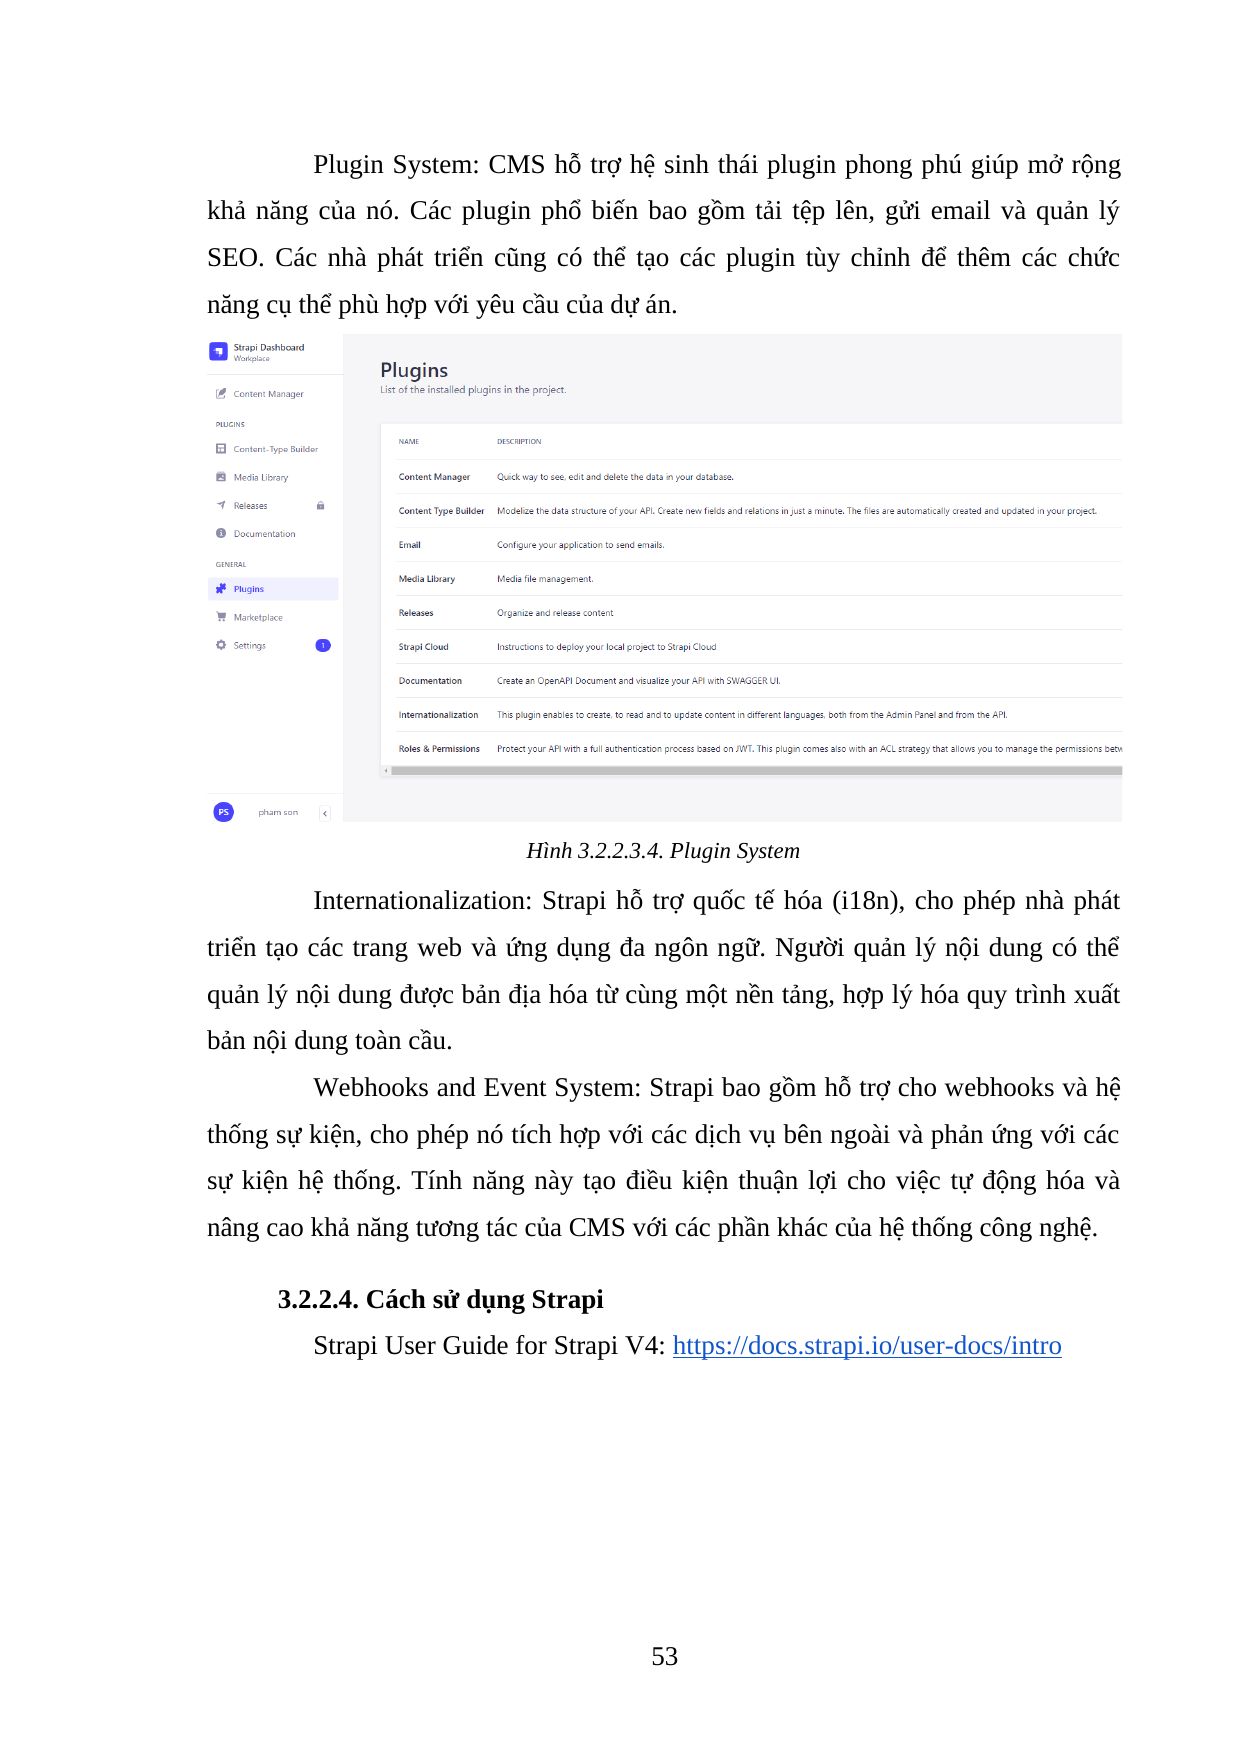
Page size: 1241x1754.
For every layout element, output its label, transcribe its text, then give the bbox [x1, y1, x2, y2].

text Internationalization: Strapi hỗ trợ quốc tế hóa (i18n), cho phép nhà phát triển tạo các trang web và ứng dụng đa ngôn ngữ. Người quản lý nội dung có thể quản lý nội dung được bản địa hóa từ cùng một nền tảng, hợp lý hóa quy trình xuất bản nội dung toàn cầu. [207, 884, 1122, 1056]
subtitle 3.2.2.4. Cách sử dụng Strapi [278, 1283, 1122, 1314]
text Plugin System: CMS hỗ trợ hệ sinh thái plugin phong phú giúp mở rộng khả năng của nó. Các plugin phổ biến bao gồm tải tệp lên, gửi email và quản lý SEO. Các nhà phát triển cũng có thể tạo các plugin tùy chỉnh để thêm các chức năng cụ thể phù hợp với yêu cầu của dự án. [207, 148, 1122, 319]
text Hình 3.2.2.3.4. Plugin System [207, 837, 1122, 863]
text Webhooks and Event System: Strapi bao gồm hỗ trợ cho webhooks và hệ thống sự kiện, cho phép nó tích hợp với các dịch vụ bên ngoài và phản ứng với các sự kiện hệ thống. Tính năng này tạo điều kiện thuận lợi cho việc tự động hóa và nâng cao khả năng tương tác của CMS với các phần khác của hệ thống công nghệ. [207, 1071, 1122, 1242]
picture [206, 334, 1123, 822]
text Strapi User Guide for Strapi V4: https://docs.strapi.io/user-docs/intro [207, 1329, 1122, 1361]
